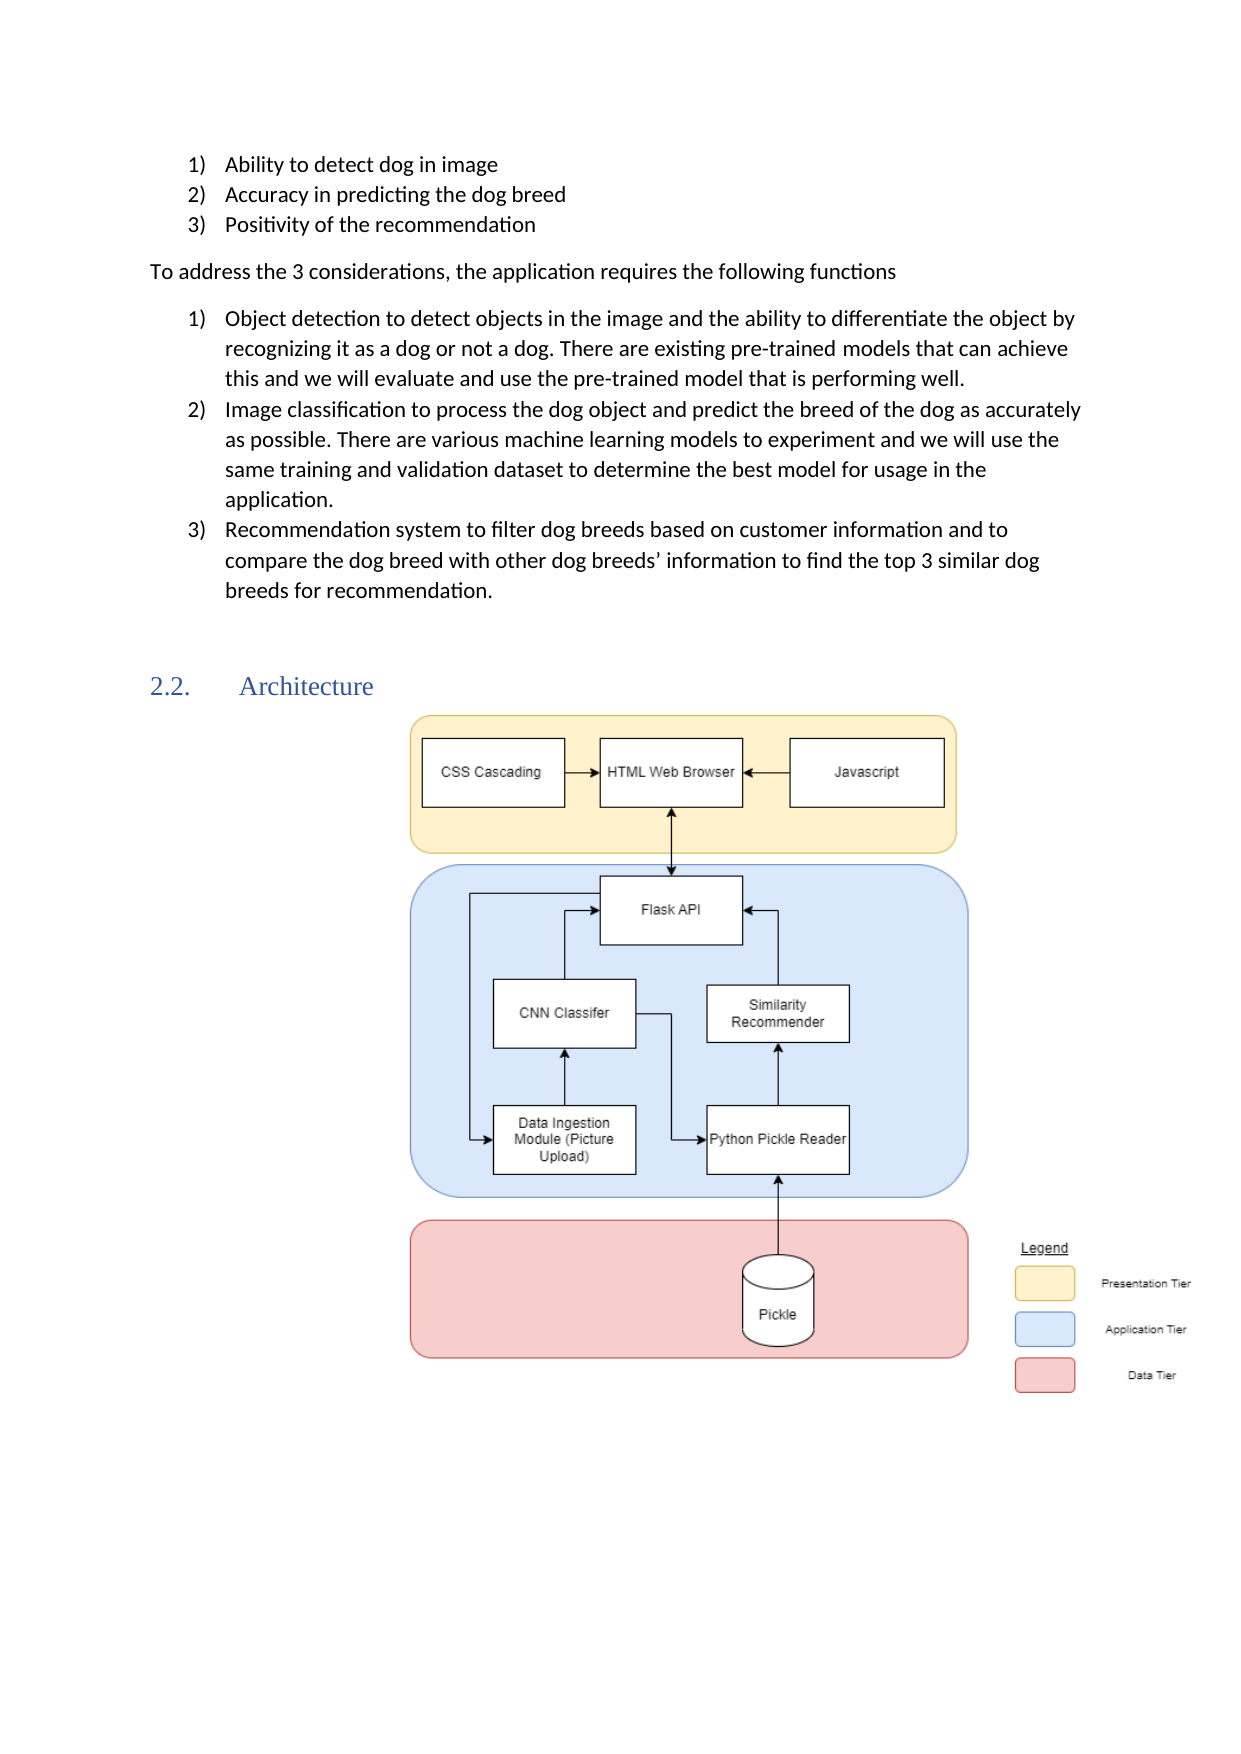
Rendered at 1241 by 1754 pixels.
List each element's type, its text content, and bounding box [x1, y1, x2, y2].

list Positivity of the recommendation [187, 210, 1090, 238]
picture [232, 715, 1205, 1393]
list Accuracy in predicting the dog breed [187, 180, 1090, 208]
list Image classification to process the dog object and predict the breed of the dog as accurately as possible. There are various machine learning models to experiment and we will use the same training and validation dataset to determine the best model for usage in the application. [187, 395, 1090, 513]
text To address the 3 considerations, the application requires the following functions [150, 257, 1090, 285]
list Object detection to detect objects in the image and the ability to differentiate the object by recognizing it as a dog or not a dog. There are existing pre-trained models that can achieve this and we will evaluate and use the pre-trained model that is performing well. [187, 304, 1090, 393]
list Ability to detect dog in image [187, 150, 1090, 178]
list Recommendation system to filter dog breeds based on customer information and to compare the dog breed with other dog breeds’ information to find the top 3 similar dog breeds for recommendation. [187, 516, 1090, 604]
subtitle Architecture [150, 670, 1090, 701]
